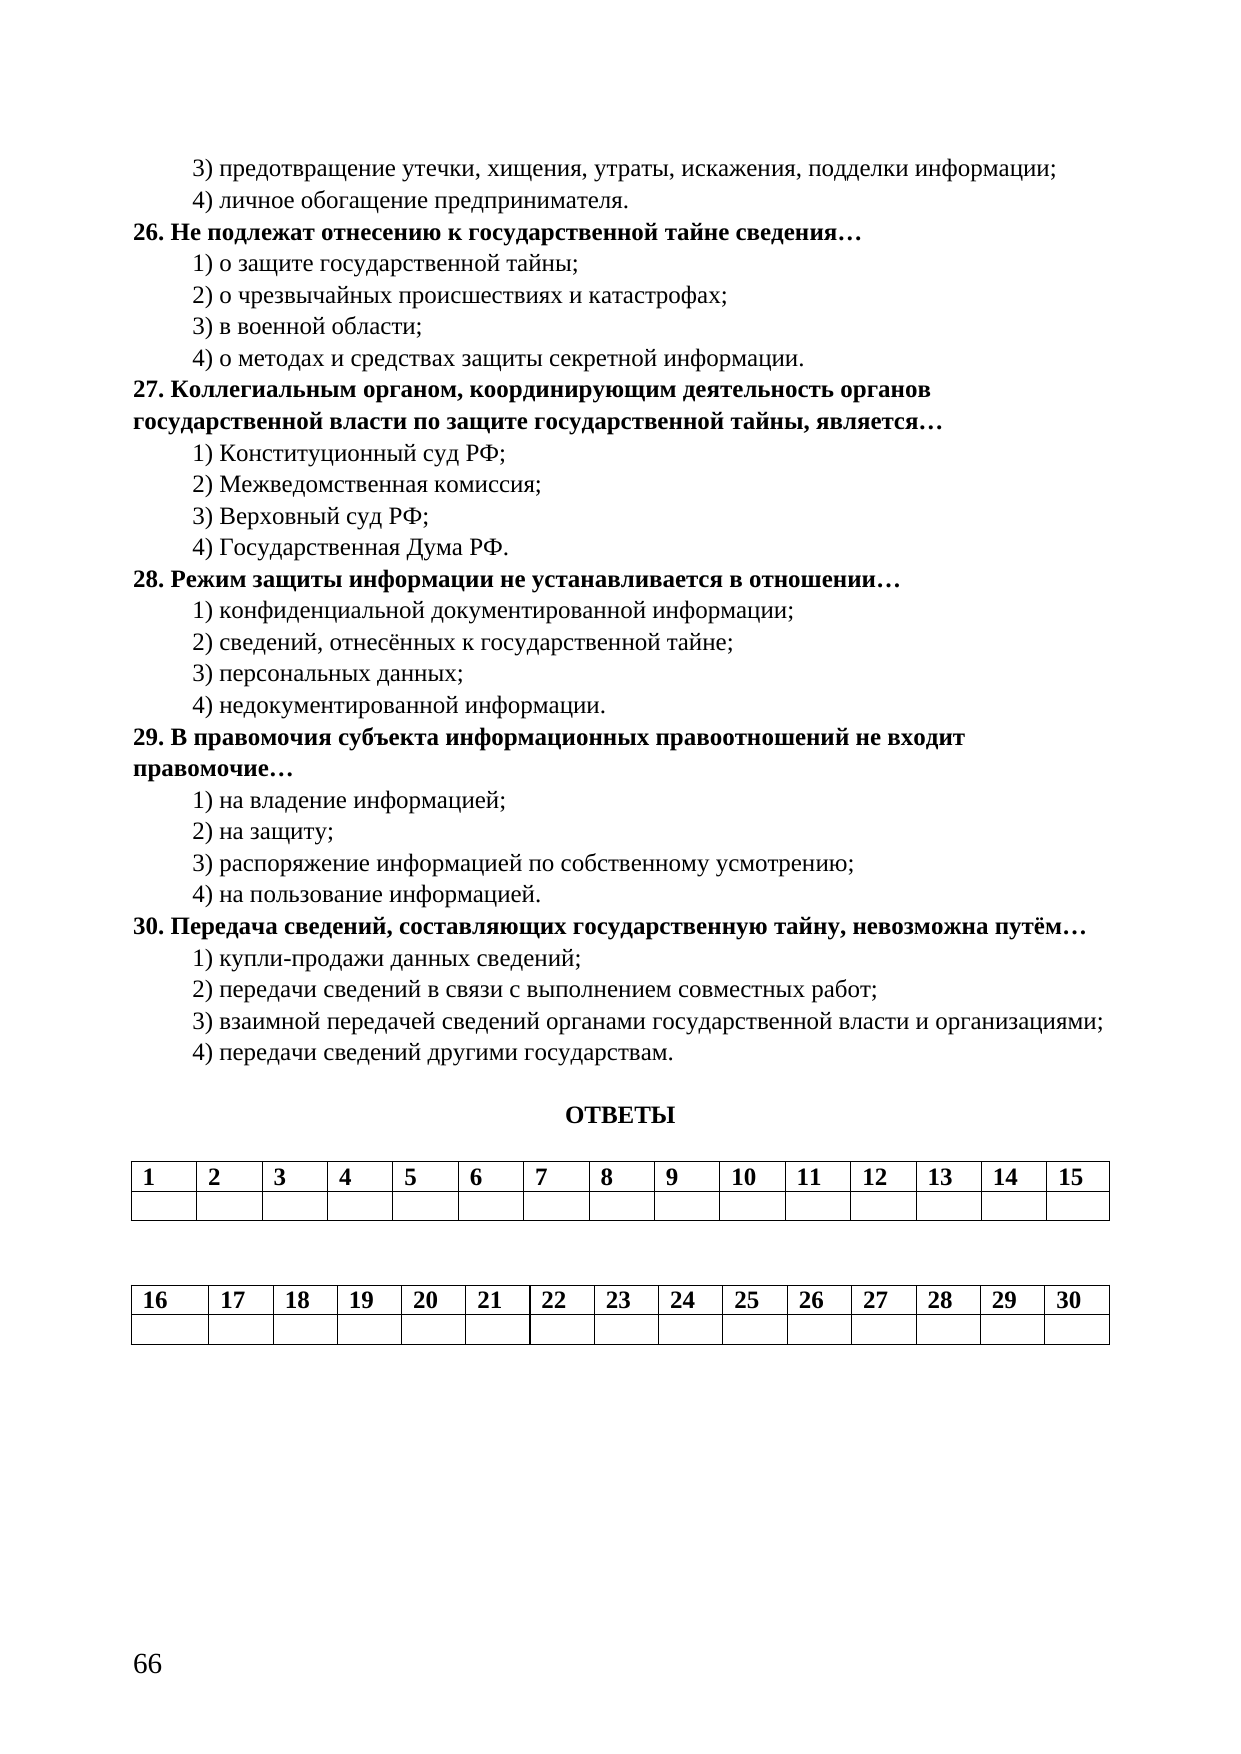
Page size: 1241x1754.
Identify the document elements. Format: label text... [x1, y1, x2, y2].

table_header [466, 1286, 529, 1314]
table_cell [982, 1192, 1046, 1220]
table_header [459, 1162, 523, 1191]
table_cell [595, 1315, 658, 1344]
text 2) на защиту; [133, 816, 1107, 845]
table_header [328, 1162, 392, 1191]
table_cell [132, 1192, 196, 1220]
text 3) в военной области; [133, 311, 1107, 340]
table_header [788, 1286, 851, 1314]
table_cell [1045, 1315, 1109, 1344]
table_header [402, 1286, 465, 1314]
text 27. Коллегиальным органом, координирующим деятельность органов государственной власти по защите государственной тайны, является… [133, 374, 1107, 435]
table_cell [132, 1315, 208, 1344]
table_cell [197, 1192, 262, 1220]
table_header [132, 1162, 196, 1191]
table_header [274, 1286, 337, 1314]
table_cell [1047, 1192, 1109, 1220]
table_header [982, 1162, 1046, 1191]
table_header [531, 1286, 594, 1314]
text 26. Не подлежат отнесению к государственной тайне сведения… [133, 217, 1107, 245]
text 1) на владение информацией; [133, 785, 1107, 813]
text 2) Межведомственная комиссия; [133, 469, 1107, 498]
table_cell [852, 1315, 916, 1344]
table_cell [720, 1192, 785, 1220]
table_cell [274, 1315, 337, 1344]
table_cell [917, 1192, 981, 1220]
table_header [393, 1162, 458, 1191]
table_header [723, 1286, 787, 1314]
text 3) распоряжение информацией по собственному усмотрению; [133, 848, 1107, 877]
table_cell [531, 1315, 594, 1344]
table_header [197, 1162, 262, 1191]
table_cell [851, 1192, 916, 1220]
text 4) передачи сведений другими государствам. [133, 1037, 1107, 1066]
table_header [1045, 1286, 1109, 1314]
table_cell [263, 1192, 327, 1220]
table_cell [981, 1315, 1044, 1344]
text 4) личное обогащение предпринимателя. [133, 185, 1107, 214]
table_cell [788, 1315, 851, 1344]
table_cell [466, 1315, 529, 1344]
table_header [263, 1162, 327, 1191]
text 2) о чрезвычайных происшествиях и катастрофах; [133, 280, 1107, 308]
text 3) персональных данных; [133, 658, 1107, 687]
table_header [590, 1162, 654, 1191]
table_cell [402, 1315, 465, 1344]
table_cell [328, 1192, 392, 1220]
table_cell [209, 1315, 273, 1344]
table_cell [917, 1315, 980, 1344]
text 1) конфиденциальной документированной информации; [133, 595, 1107, 624]
text 4) на пользование информацией. [133, 879, 1107, 908]
text 1) о защите государственной тайны; [133, 248, 1107, 277]
text 1) Конституционный суд РФ; [133, 438, 1107, 466]
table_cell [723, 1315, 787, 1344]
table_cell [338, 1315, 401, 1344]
text 28. Режим защиты информации не устанавливается в отношении… [133, 564, 1107, 593]
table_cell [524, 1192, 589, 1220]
text 4) Государственная Дума РФ. [133, 532, 1107, 561]
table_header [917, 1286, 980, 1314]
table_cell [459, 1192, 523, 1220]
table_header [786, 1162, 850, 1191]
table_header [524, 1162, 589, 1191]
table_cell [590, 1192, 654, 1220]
text 3) Верховный суд РФ; [133, 501, 1107, 529]
text 3) предотвращение утечки, хищения, утраты, искажения, подделки информации; [133, 153, 1107, 182]
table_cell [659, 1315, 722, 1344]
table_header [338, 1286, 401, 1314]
text ОТВЕТЫ [133, 1100, 1107, 1129]
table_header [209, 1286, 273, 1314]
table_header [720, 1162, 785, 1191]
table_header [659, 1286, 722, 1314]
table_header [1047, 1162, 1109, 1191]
text 4) недокументированной информации. [133, 690, 1107, 719]
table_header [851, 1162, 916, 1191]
text 2) передачи сведений в связи с выполнением совместных работ; [133, 974, 1107, 1003]
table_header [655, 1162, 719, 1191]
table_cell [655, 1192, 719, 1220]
text 29. В правомочия субъекта информационных правоотношений не входит правомочие… [133, 722, 1107, 782]
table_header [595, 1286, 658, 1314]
text 2) сведений, отнесённых к государственной тайне; [133, 627, 1107, 656]
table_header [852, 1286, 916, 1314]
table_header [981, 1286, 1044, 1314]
text 3) взаимной передачей сведений органами государственной власти и организациями; [133, 1006, 1107, 1034]
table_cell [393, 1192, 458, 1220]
text 1) купли-продажи данных сведений; [133, 943, 1107, 971]
text 30. Передача сведений, составляющих государственную тайну, невозможна путём… [133, 911, 1107, 940]
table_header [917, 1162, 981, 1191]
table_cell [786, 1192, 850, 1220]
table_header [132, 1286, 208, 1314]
text 4) о методах и средствах защиты секретной информации. [133, 343, 1107, 372]
